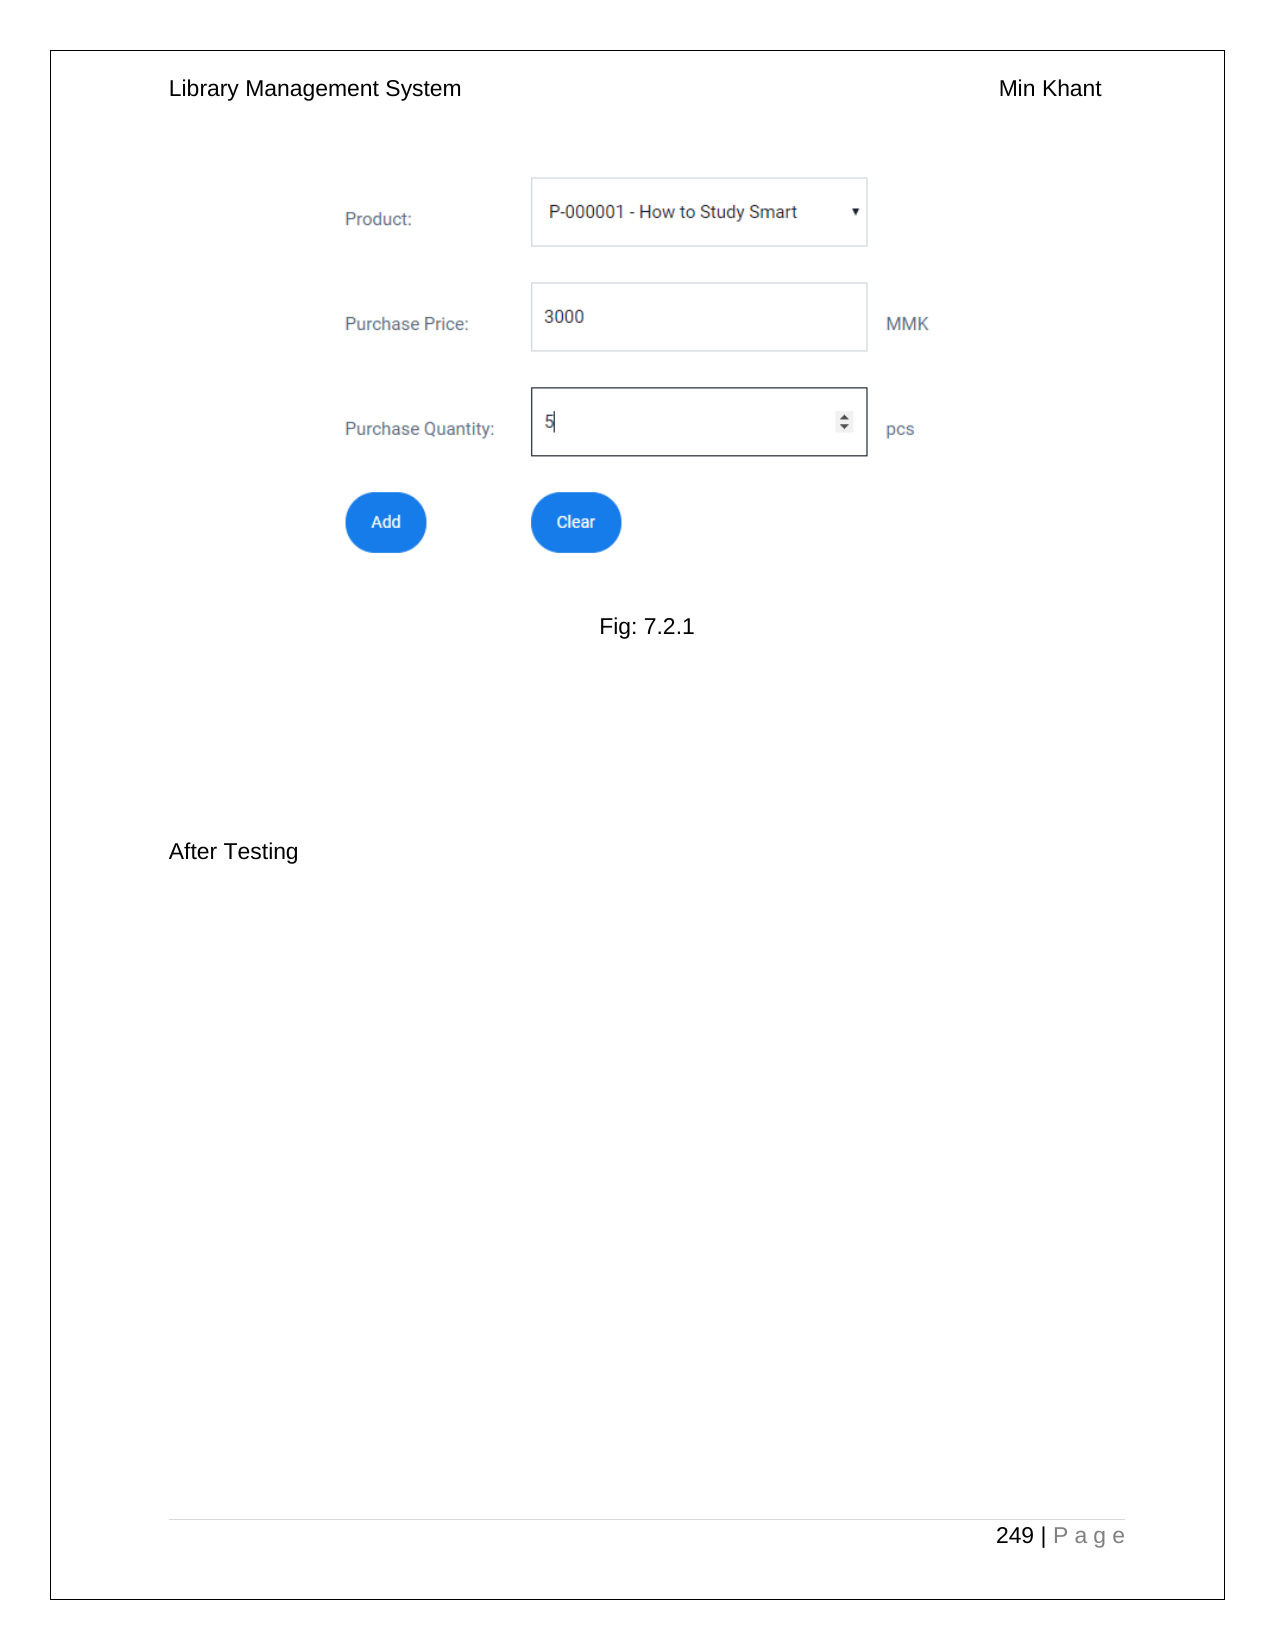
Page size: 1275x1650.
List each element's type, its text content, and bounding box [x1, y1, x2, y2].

text Fig: 7.2.1 [169, 613, 1125, 639]
text After Testing [169, 838, 1125, 864]
picture [311, 150, 983, 584]
